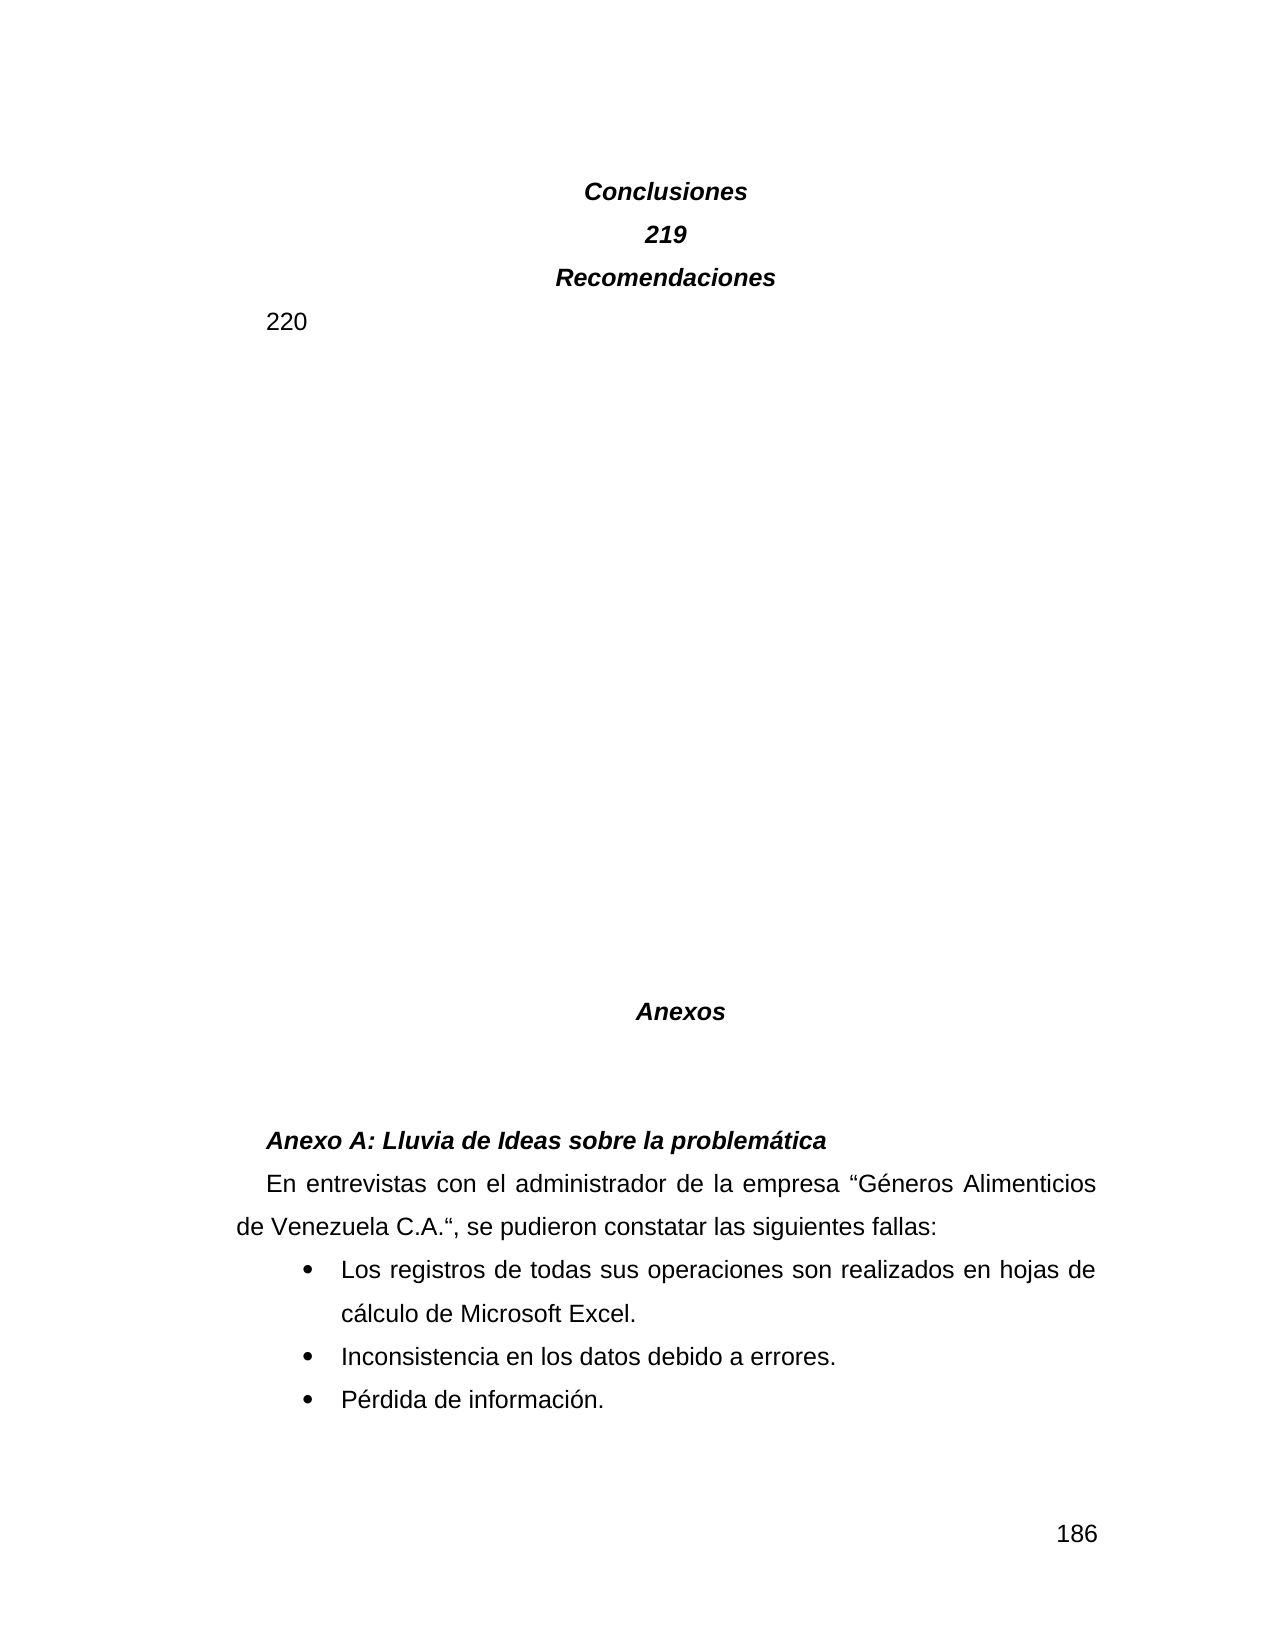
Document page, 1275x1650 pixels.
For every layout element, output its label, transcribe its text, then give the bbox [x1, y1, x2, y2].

text Conclusiones [236, 177, 1098, 206]
text Anexo A: Lluvia de Ideas sobre la problemática [236, 1126, 1098, 1155]
list Los registros de todas sus operaciones son realizados en hojas de cálculo de Microsoft Excel. [303, 1255, 1098, 1327]
text Anexos [236, 997, 1098, 1025]
text En entrevistas con el administrador de la empresa “Géneros Alimenticios de Venezuela C.A.“, se pudieron constatar las siguientes fallas: [236, 1169, 1098, 1241]
text 220 [236, 307, 1098, 335]
list Pérdida de información. [303, 1385, 1098, 1414]
list Inconsistencia en los datos debido a errores. [303, 1342, 1098, 1371]
text Recomendaciones [236, 263, 1098, 292]
text 219 [236, 220, 1098, 249]
